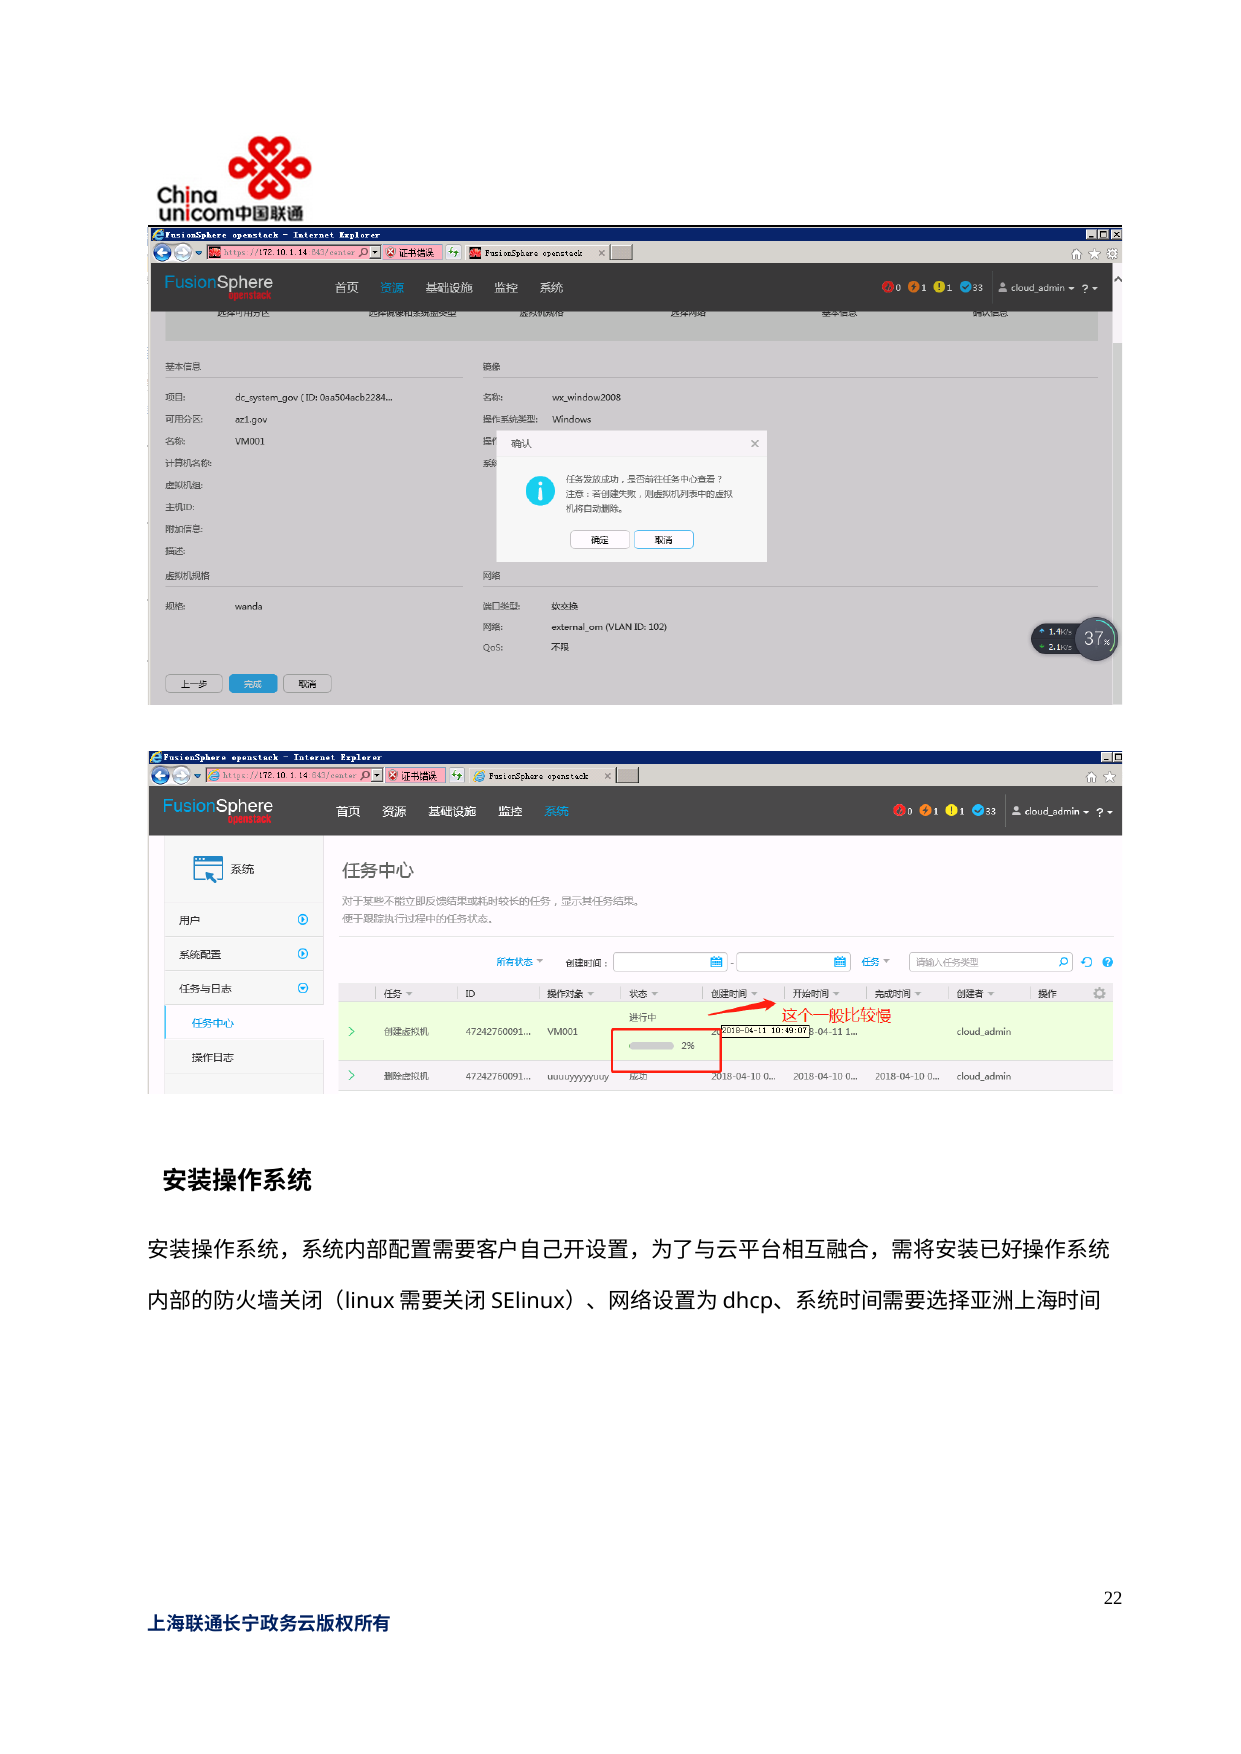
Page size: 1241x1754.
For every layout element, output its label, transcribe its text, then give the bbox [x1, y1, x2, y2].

picture [147, 124, 313, 223]
subtitle 安装操作系统 [162, 1160, 1122, 1196]
text 安装操作系统，系统内部配置需要客户自己开设置，为了与云平台相互融合，需将安装已好操作系统内部的防火墙关闭（linux需要关闭SElinux）、网络设置为dhcp、系统时间需要选择亚洲上海时间 [148, 1231, 1122, 1316]
picture [147, 227, 1123, 705]
picture [147, 751, 1123, 1094]
